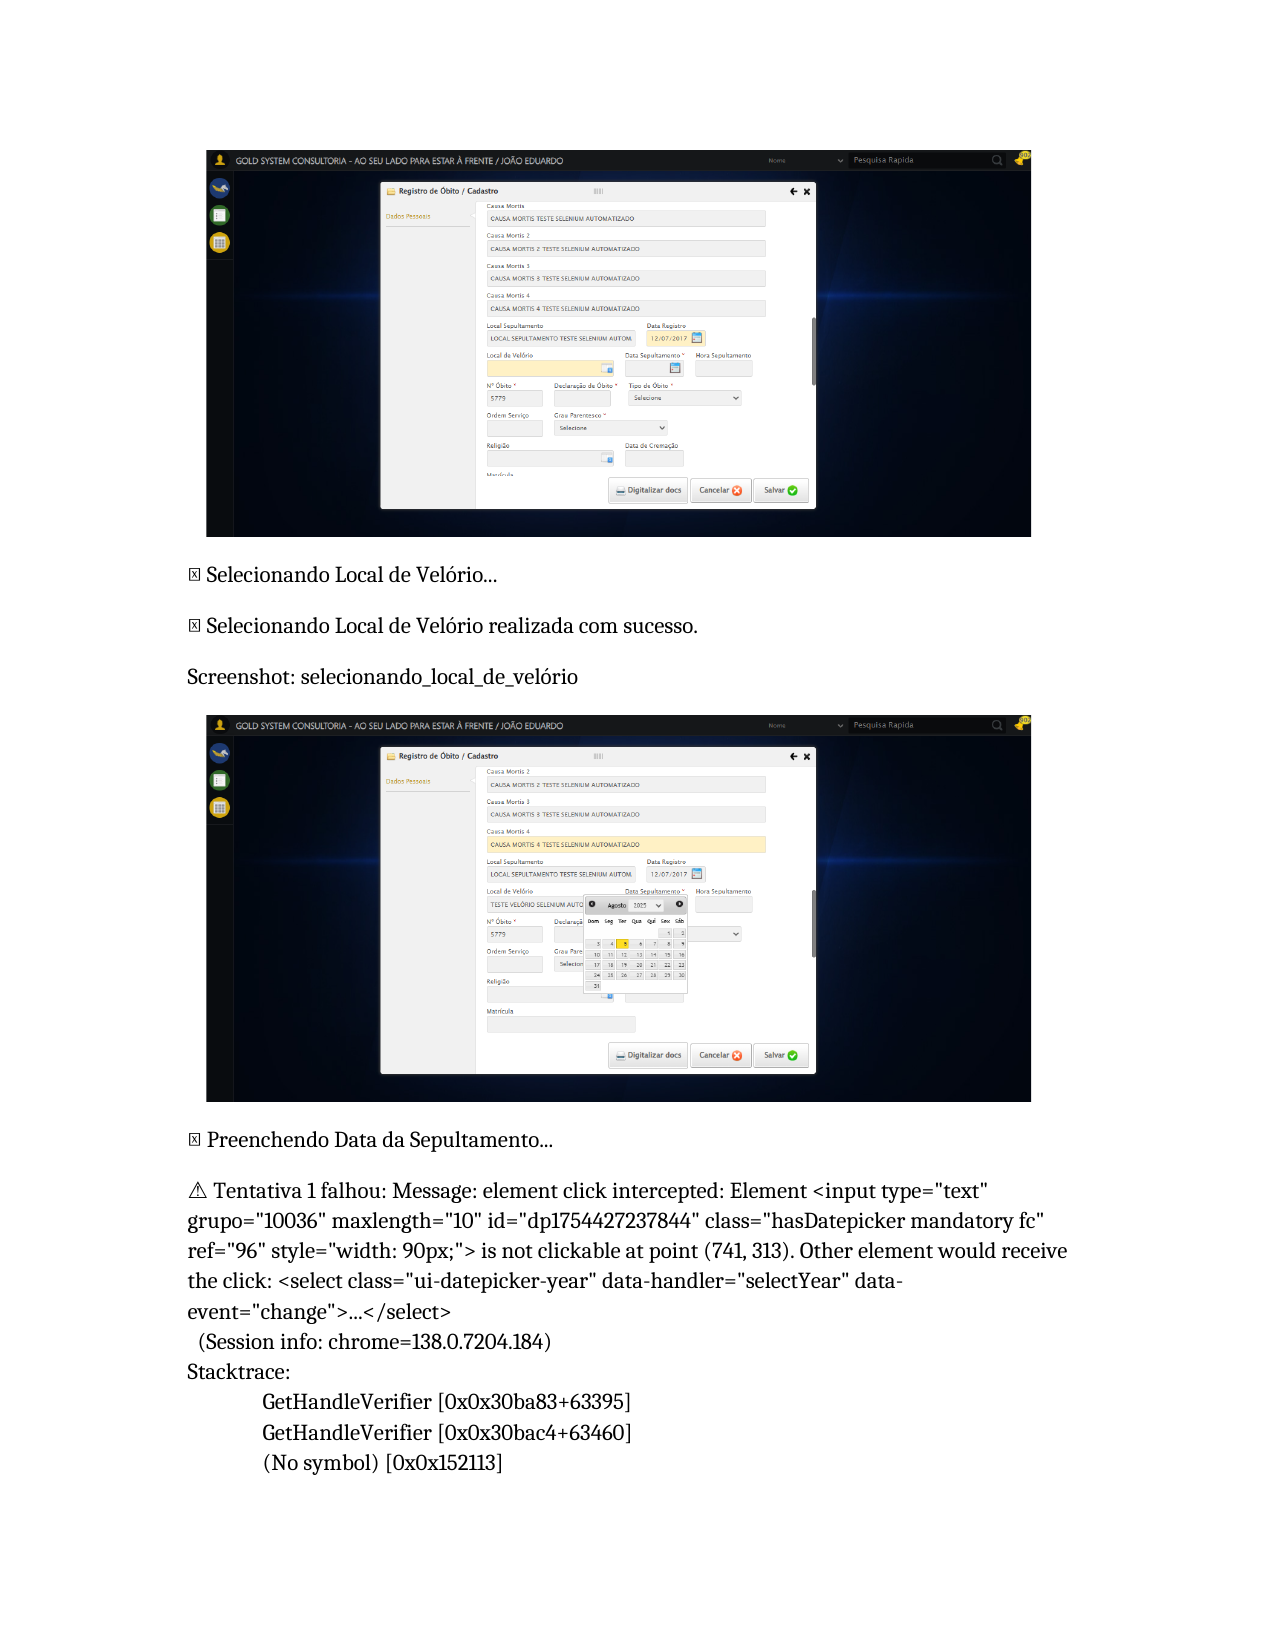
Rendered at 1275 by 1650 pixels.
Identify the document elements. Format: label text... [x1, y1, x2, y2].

text 🔄 Preenchendo Data da Sepultamento... [187, 1127, 1087, 1153]
picture [206, 150, 1032, 537]
text 🔄 Selecionando Local de Velório... [187, 562, 1087, 588]
text ✅ Selecionando Local de Velório realizada com sucesso. [187, 613, 1087, 639]
text Screenshot: selecionando_local_de_velório [187, 664, 1087, 690]
picture [206, 715, 1032, 1102]
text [187, 1178, 1087, 1476]
